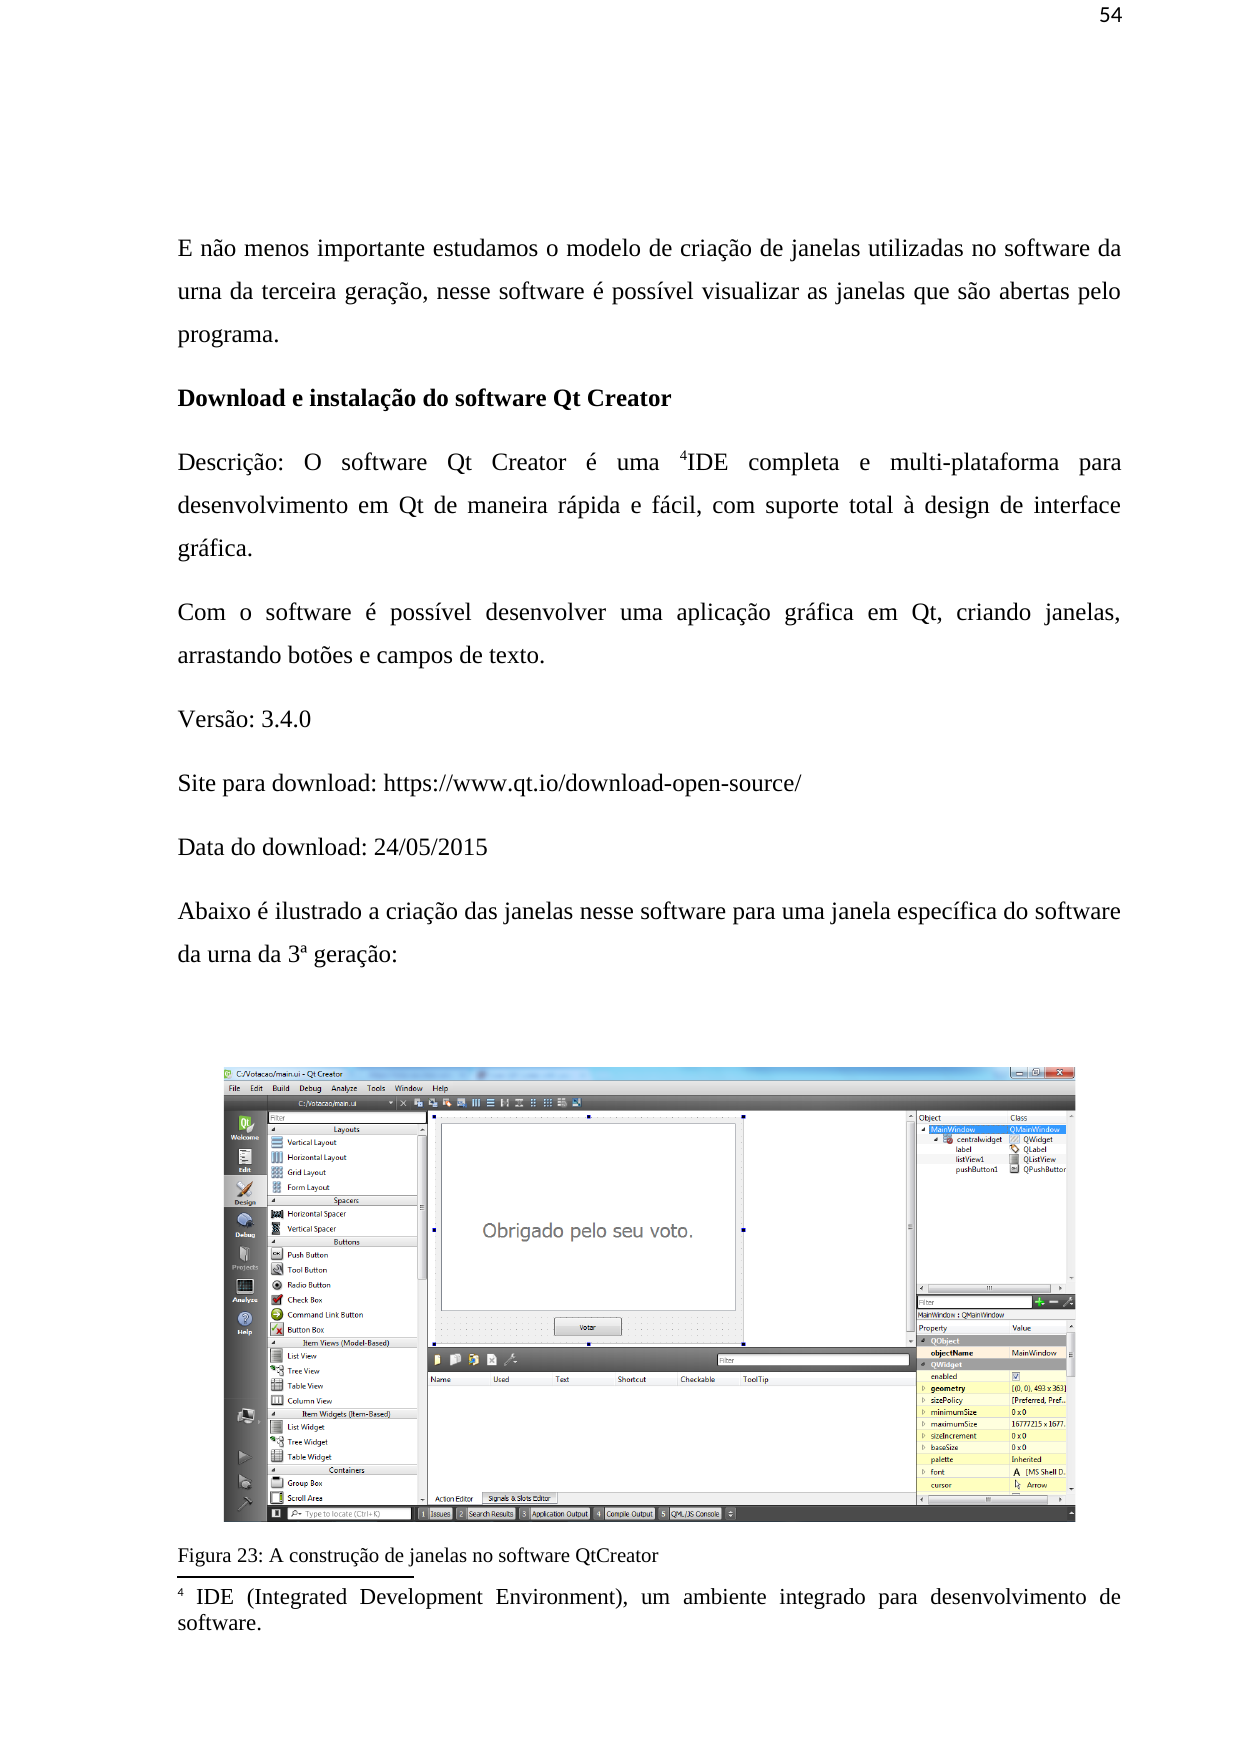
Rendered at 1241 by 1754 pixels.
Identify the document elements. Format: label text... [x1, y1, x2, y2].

text E não menos importante estudamos o modelo de criação de janelas utilizadas no software da urna da terceira geração, nesse software é possível visualizar as janelas que são abertas pelo programa. [177, 233, 1122, 348]
text Descrição: O software Qt Creator é uma IDE completa e multi-plataforma para desenvolvimento em Qt de maneira rápida e fácil, com suporte total à design de interface gráfica. [177, 447, 1122, 562]
picture [223, 1067, 1076, 1522]
text Figura 23: A construção de janelas no software QtCreator [177, 1543, 1122, 1567]
text Com o software é possível desenvolver uma aplicação gráfica em Qt, criando janelas, arrastando botões e campos de texto. [177, 597, 1122, 669]
text Abaixo é ilustrado a criação das janelas nesse software para uma janela específica do software da urna da 3ª geração: [177, 896, 1122, 968]
text Data do download: 24/05/2015 [177, 832, 1122, 861]
text Site para download: https://www.qt.io/download-open-source/ [177, 768, 1122, 797]
text Versão: 3.4.0 [177, 704, 1122, 733]
text Download e instalação do software Qt Creator [177, 383, 1122, 412]
